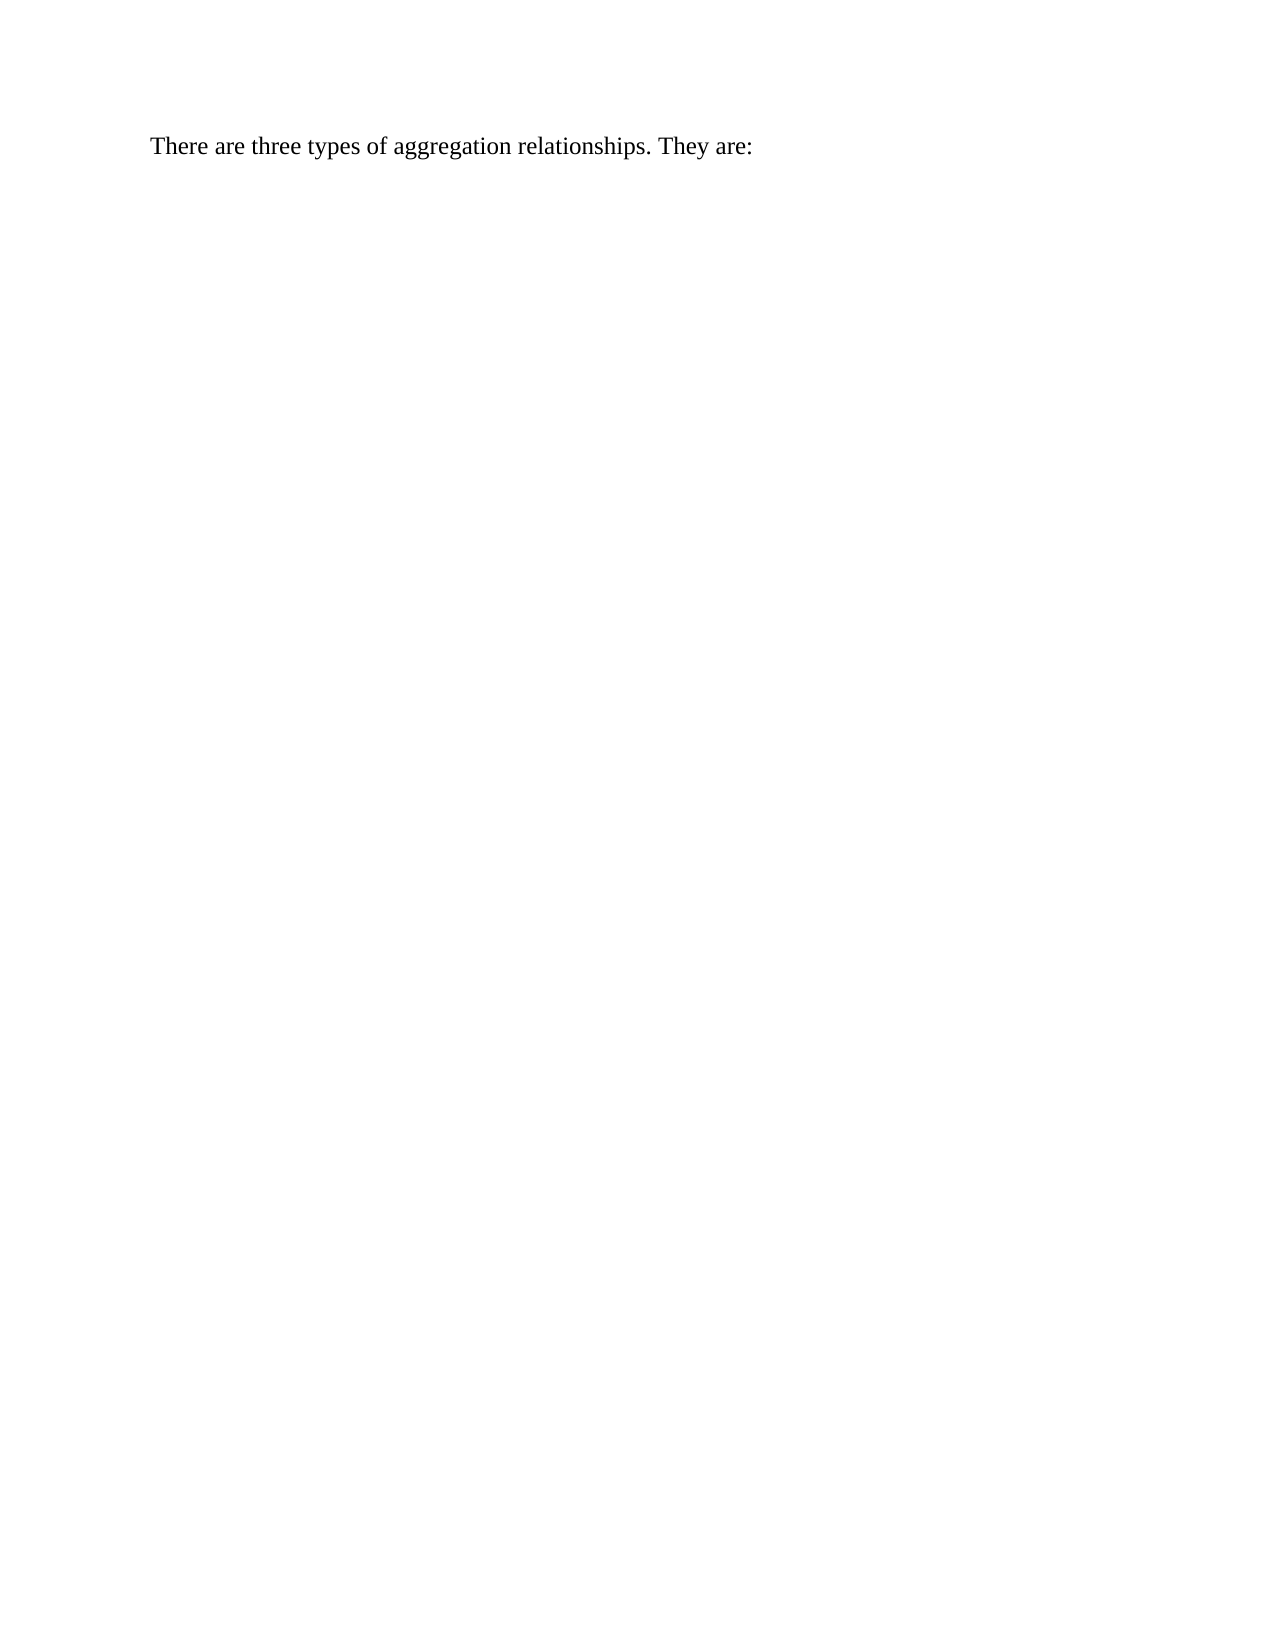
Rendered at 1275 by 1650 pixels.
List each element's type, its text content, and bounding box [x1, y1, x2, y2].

text There are three types of aggregation relationships. They are: [150, 131, 1125, 160]
